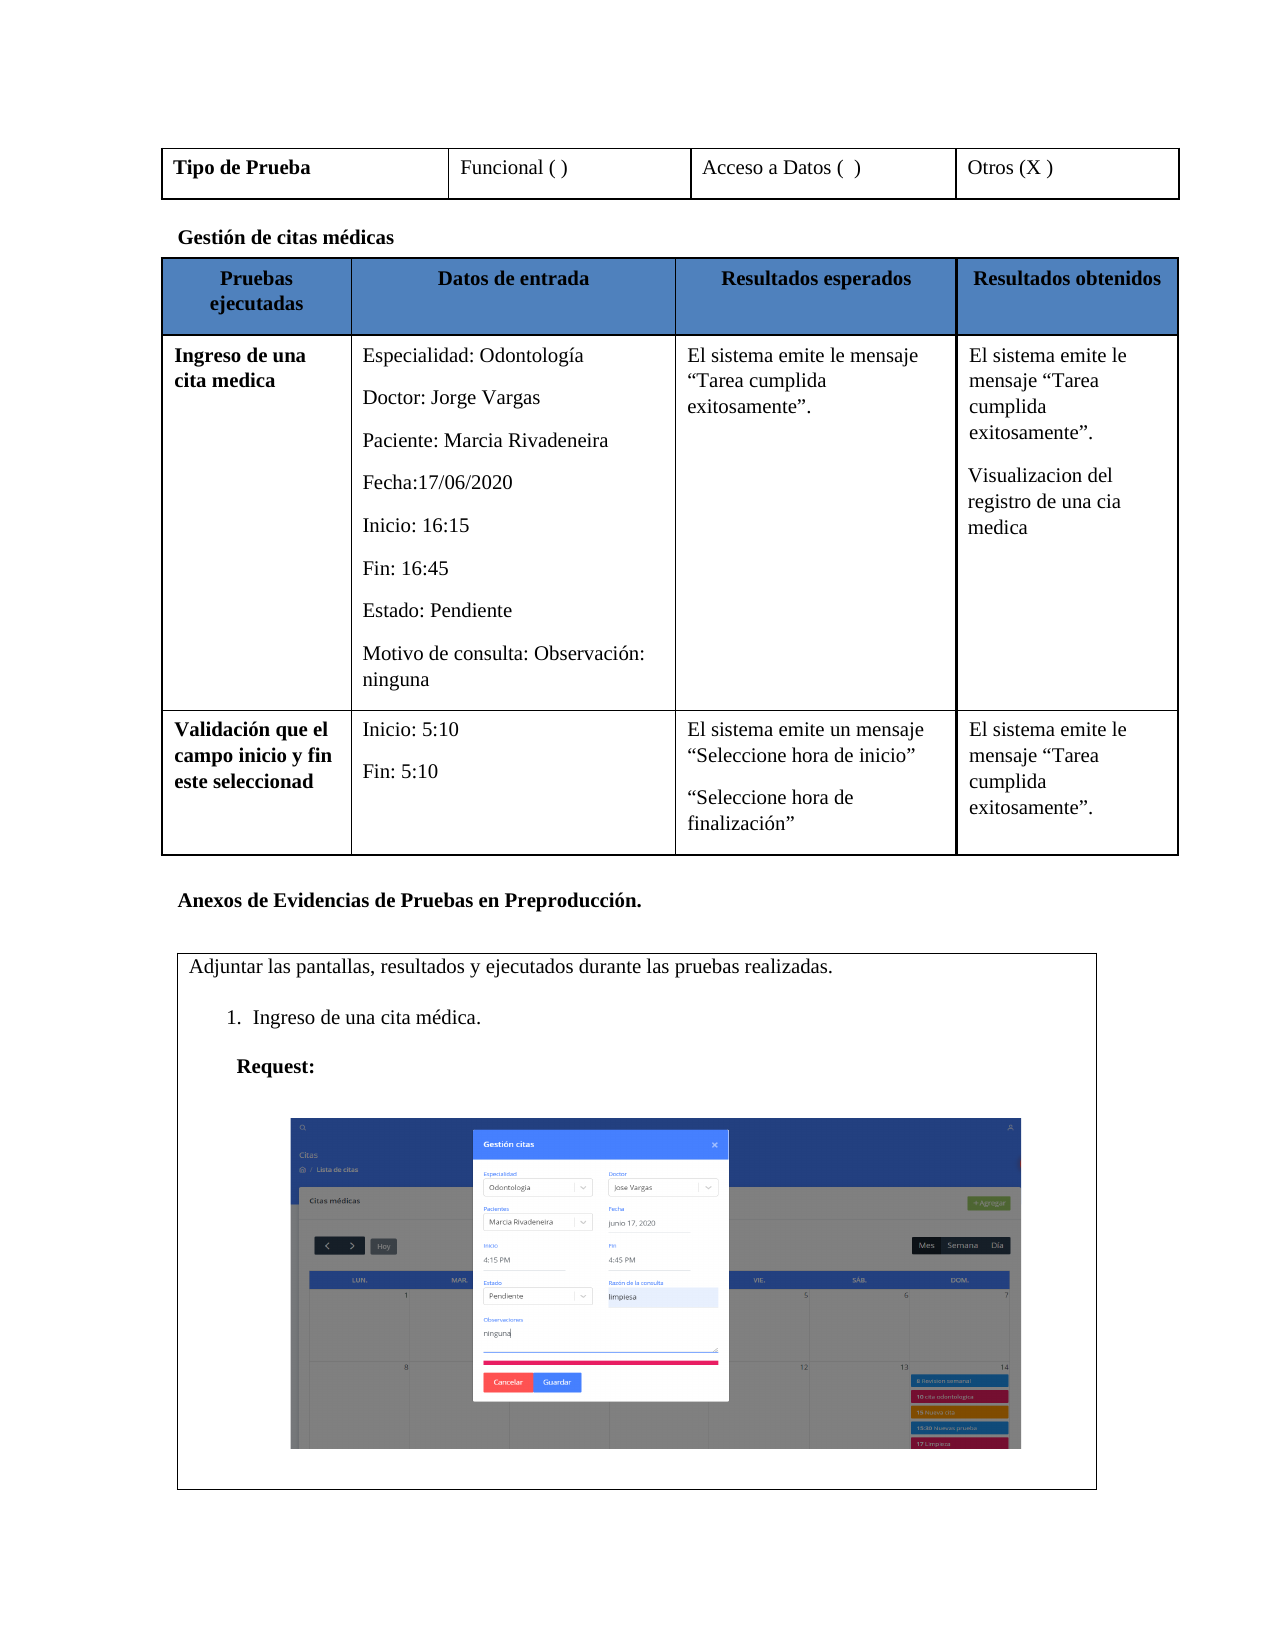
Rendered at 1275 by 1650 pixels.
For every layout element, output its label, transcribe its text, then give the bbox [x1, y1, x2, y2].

table_cell El sistema emite le mensaje “Tarea cumplida exitosamente”. [958, 711, 1177, 854]
table_header Resultados obtenidos [958, 259, 1177, 334]
table_cell Otros (X ) [957, 149, 1178, 198]
table_cell El sistema emite le mensaje “Tarea cumplida exitosamente”. [676, 336, 955, 709]
picture [290, 1118, 1022, 1449]
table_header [178, 954, 1096, 1489]
table_header Pruebas ejecutadas [163, 259, 351, 334]
table_cell Inicio: 5:10 Fin: 5:10 [352, 711, 675, 854]
table_cell Tipo de Prueba [163, 149, 448, 198]
table_cell El sistema emite le mensaje “Tarea cumplida exitosamente”. Visualizacion del registro de una cia medica [958, 336, 1177, 709]
table_header Datos de entrada [352, 259, 675, 334]
table_header Resultados esperados [676, 259, 955, 334]
text Anexos de Evidencias de Pruebas en Preproducción. [177, 888, 1098, 912]
table_cell Especialidad: Odontología Doctor: Jorge Vargas Paciente: Marcia Rivadeneira Fecha:17/06/2020 Inicio: 16:15 Fin: 16:45 Estado: Pendiente Motivo de consulta: Observación: ninguna [352, 336, 675, 709]
table_cell Validación que el campo inicio y fin este seleccionad [163, 711, 351, 854]
table_cell El sistema emite un mensaje “Seleccione hora de inicio” “Seleccione hora de finalización” [676, 711, 955, 854]
table_cell Ingreso de una cita medica [163, 336, 351, 709]
text Gestión de citas médicas [177, 225, 1098, 249]
table_cell Acceso a Datos ( ) [692, 149, 955, 198]
table_cell Funcional ( ) [449, 149, 690, 198]
